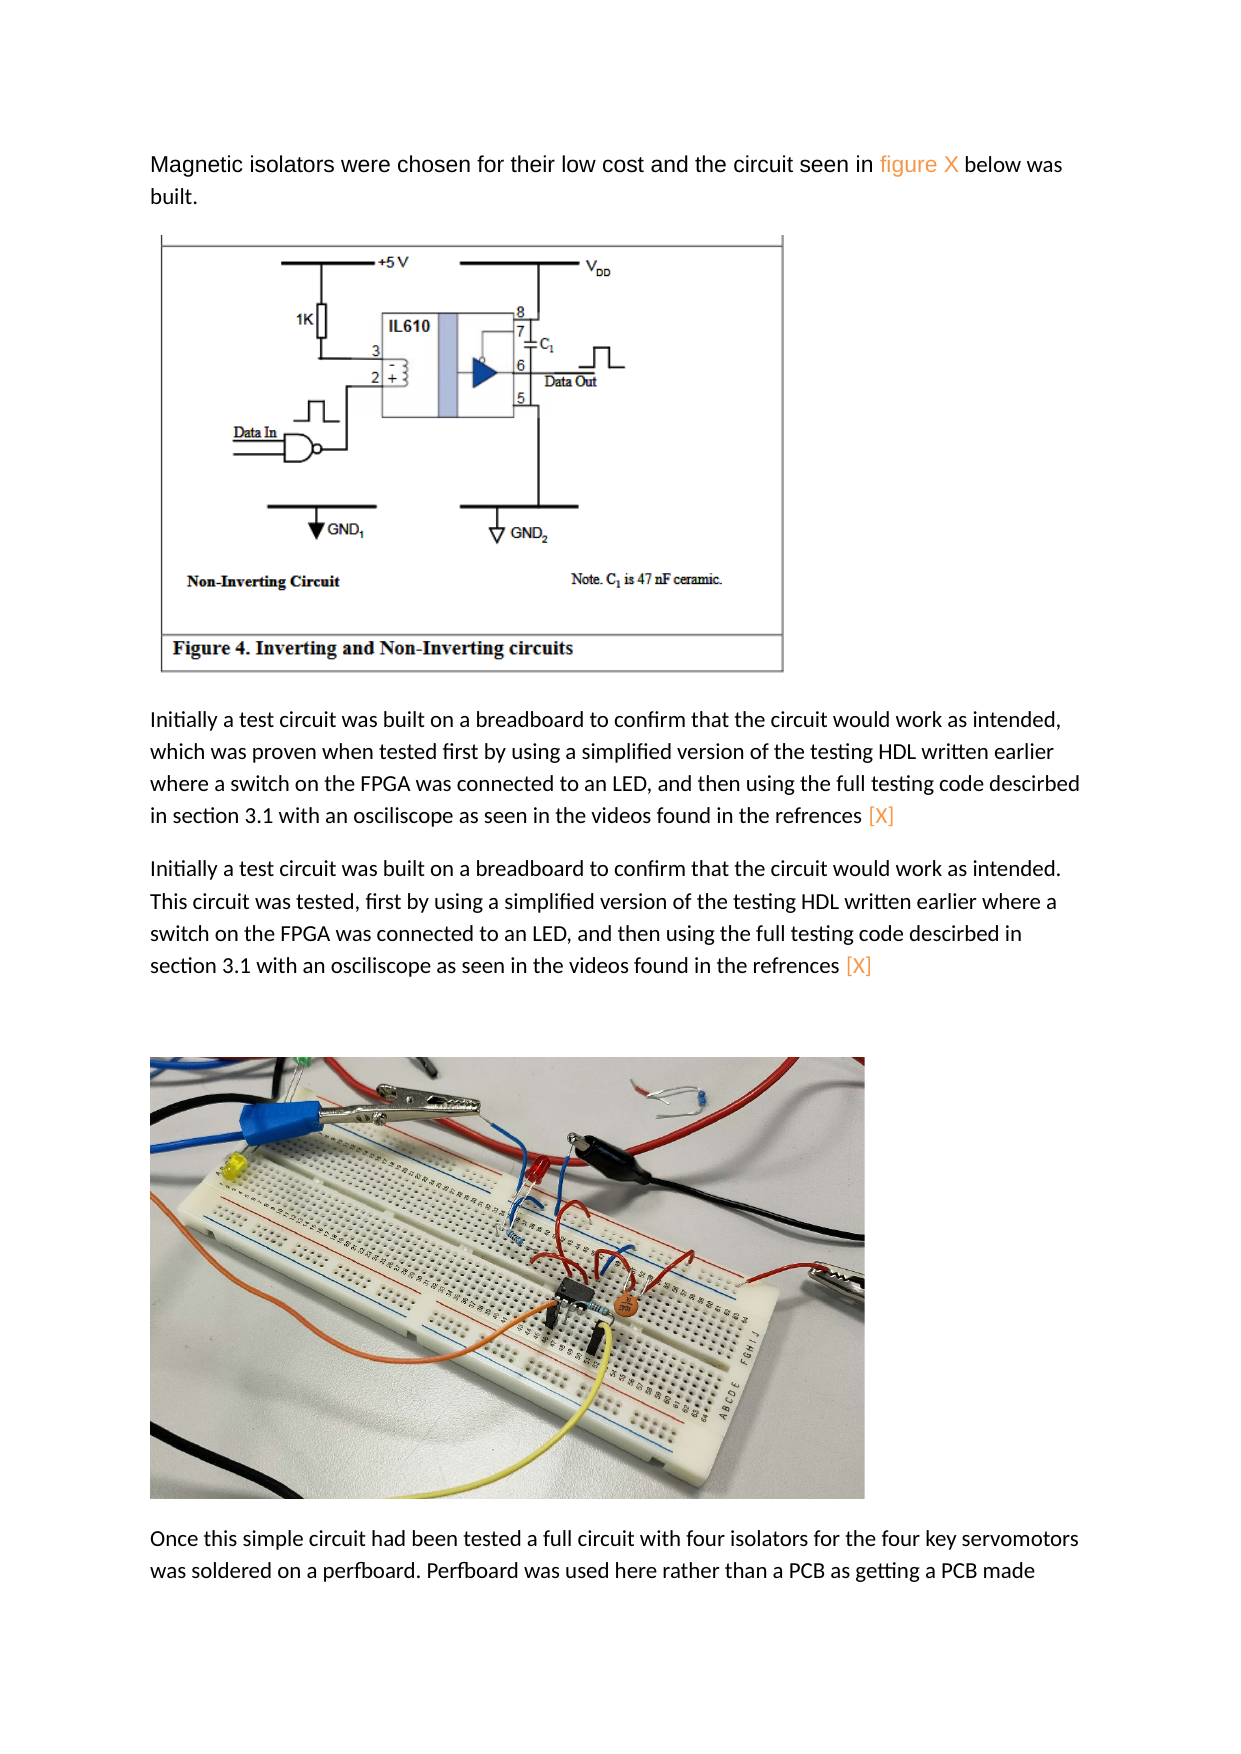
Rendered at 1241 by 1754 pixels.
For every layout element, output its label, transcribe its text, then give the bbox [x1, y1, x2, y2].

text Initially a test circuit was built on a breadboard to confirm that the circuit would work as intended. This circuit was tested, first by using a simplified version of the testing HDL written earlier where a switch on the FPGA was connected to an LED, and then using the full testing code descirbed in section 3.1 with an osciliscope as seen in the videos found in the refrences [X] [150, 854, 1090, 979]
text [150, 1524, 1090, 1584]
text Initially a test circuit was built on a breadboard to confirm that the circuit would work as intended, which was proven when tested first by using a simplified version of the testing HDL written earlier where a switch on the FPGA was connected to an LED, and then using the full testing code descirbed in section 3.1 with an osciliscope as seen in the videos found in the refrences [X] [150, 705, 1090, 829]
text Magnetic isolators were chosen for their low cost and the circuit seen in figure X below was built. [150, 150, 1090, 210]
picture [155, 235, 789, 680]
picture [150, 1057, 865, 1499]
